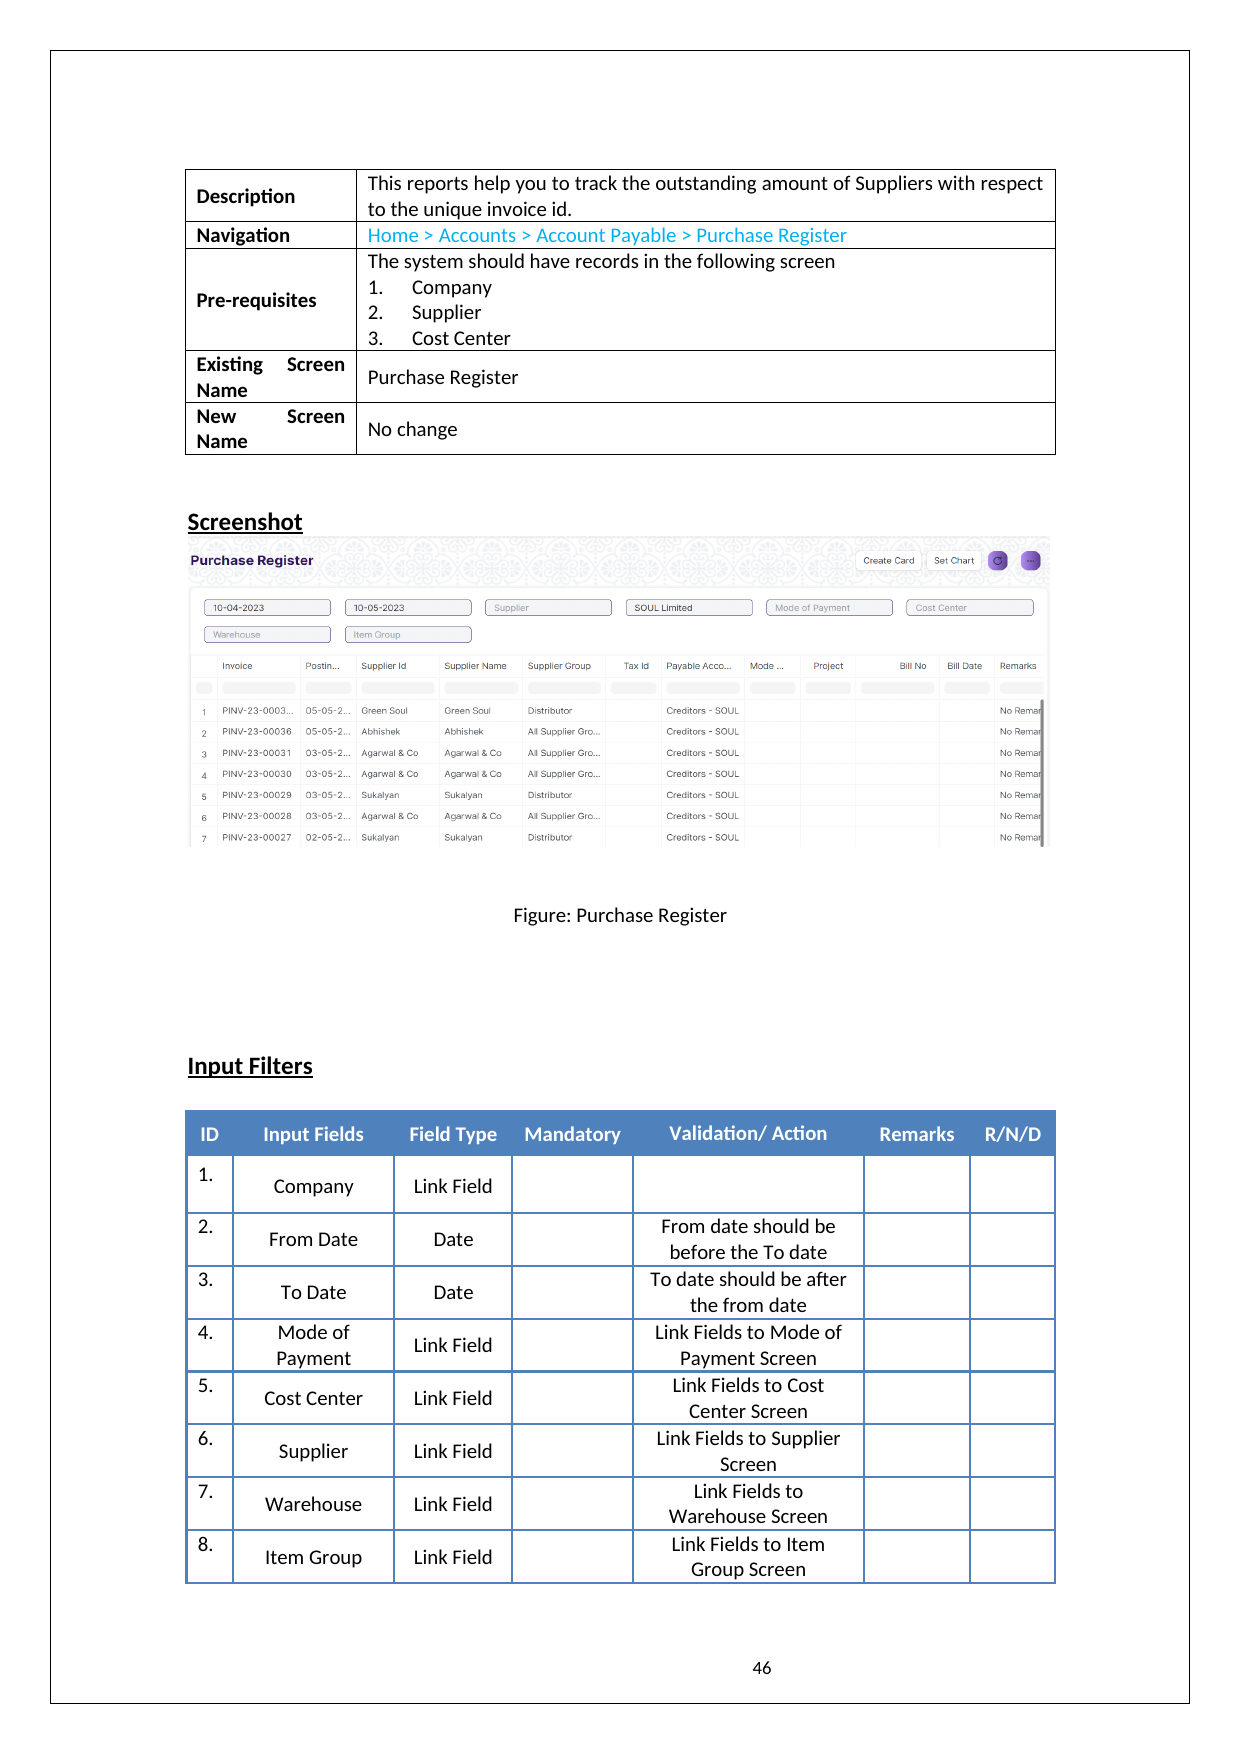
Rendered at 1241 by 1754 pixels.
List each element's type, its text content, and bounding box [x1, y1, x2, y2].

list Input Filters [187, 1050, 1053, 1081]
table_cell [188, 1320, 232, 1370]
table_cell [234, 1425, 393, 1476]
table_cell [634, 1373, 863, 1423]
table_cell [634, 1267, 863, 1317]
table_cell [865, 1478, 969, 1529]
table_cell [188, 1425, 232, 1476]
list Screenshot [187, 506, 1053, 536]
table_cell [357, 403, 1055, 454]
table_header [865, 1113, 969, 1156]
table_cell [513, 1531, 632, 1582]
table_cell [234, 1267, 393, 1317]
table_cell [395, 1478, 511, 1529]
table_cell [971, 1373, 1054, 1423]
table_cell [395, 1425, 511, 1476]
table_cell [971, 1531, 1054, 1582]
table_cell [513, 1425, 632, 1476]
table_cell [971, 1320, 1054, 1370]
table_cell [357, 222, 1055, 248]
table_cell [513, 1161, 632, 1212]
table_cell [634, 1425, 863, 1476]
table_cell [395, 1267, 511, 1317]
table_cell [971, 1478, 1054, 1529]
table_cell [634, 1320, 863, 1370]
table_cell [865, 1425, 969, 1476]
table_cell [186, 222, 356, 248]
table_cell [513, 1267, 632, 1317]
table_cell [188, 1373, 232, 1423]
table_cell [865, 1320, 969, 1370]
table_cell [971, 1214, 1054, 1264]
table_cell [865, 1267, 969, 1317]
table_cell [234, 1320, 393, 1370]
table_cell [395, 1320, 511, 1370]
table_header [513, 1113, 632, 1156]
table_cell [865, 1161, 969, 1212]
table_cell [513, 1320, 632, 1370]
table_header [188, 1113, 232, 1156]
list Figure: Purchase Register [187, 903, 1053, 928]
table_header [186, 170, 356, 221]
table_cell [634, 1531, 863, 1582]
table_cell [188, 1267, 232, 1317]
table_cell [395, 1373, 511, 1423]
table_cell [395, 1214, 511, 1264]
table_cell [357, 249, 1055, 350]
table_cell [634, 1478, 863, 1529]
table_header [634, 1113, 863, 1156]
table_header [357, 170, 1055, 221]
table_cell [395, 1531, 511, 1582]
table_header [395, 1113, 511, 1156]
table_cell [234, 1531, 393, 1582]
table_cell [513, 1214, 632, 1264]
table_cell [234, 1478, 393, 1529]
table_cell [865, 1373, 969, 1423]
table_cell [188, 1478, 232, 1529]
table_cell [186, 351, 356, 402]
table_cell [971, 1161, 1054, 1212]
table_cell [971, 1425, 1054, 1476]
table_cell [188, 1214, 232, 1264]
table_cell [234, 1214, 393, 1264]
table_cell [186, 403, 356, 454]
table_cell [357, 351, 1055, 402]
picture [187, 536, 1050, 846]
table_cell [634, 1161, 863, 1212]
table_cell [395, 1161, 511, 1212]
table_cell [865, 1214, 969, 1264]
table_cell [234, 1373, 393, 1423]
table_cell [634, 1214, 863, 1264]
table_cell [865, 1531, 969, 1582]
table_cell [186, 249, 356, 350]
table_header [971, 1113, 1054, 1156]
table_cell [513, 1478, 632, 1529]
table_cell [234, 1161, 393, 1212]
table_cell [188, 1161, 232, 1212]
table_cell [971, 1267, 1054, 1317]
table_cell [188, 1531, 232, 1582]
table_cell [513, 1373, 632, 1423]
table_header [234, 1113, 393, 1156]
